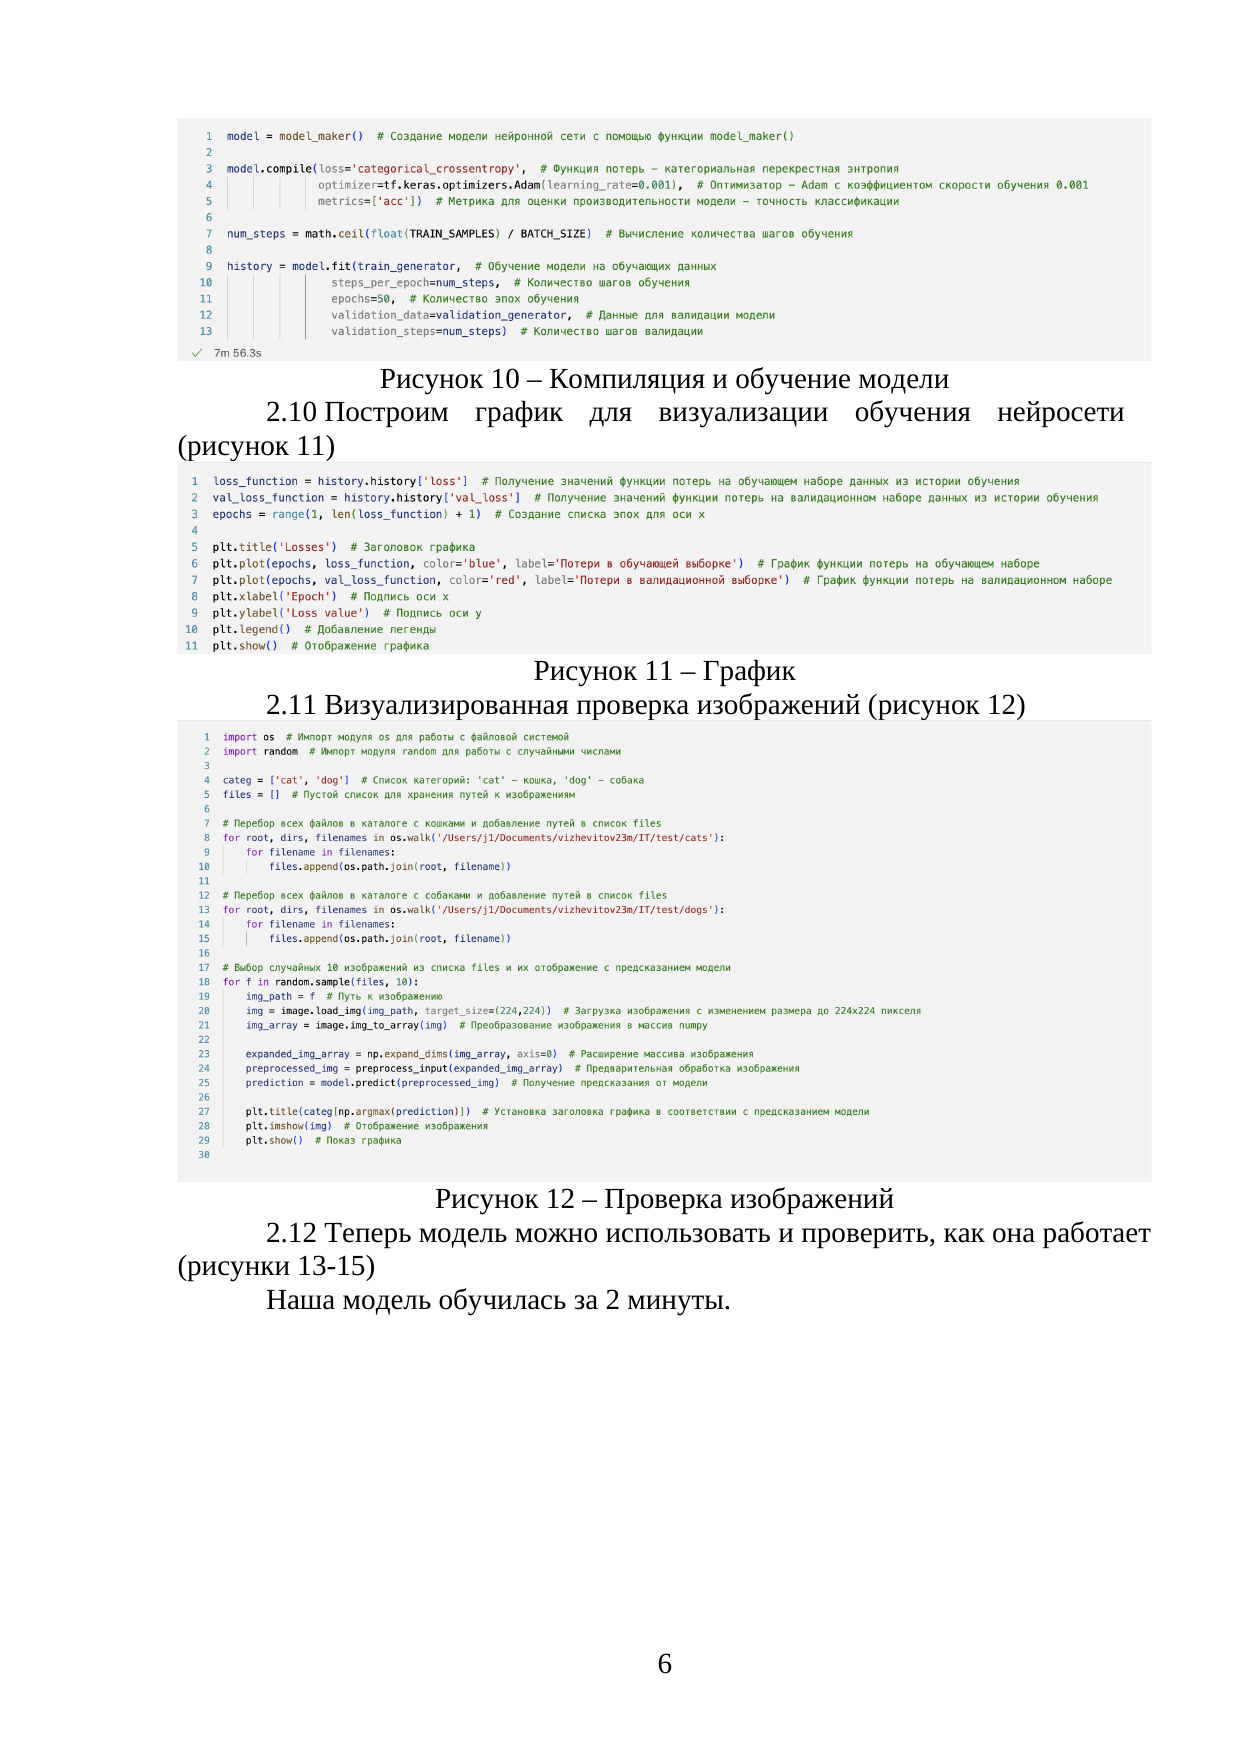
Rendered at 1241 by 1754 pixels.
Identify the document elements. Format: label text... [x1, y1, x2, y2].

picture [177, 118, 1152, 361]
picture [177, 720, 1152, 1182]
text Рисунок 12 – Проверка изображений [177, 1182, 1152, 1215]
subtitle Визуализированная проверка изображений (рисунок 12) [177, 687, 1152, 720]
text Рисунок 11 – График [177, 654, 1152, 687]
subtitle Теперь модель можно использовать и проверить, как она работает (рисунки 13-15) [177, 1215, 1152, 1282]
picture [177, 461, 1152, 654]
text Наша модель обучилась за 2 минуты. [177, 1282, 1152, 1315]
text Рисунок 10 – Компиляция и обучение модели [177, 361, 1152, 394]
subtitle Построим график для визуализации обучения нейросети (рисунок 11) [177, 394, 1152, 461]
